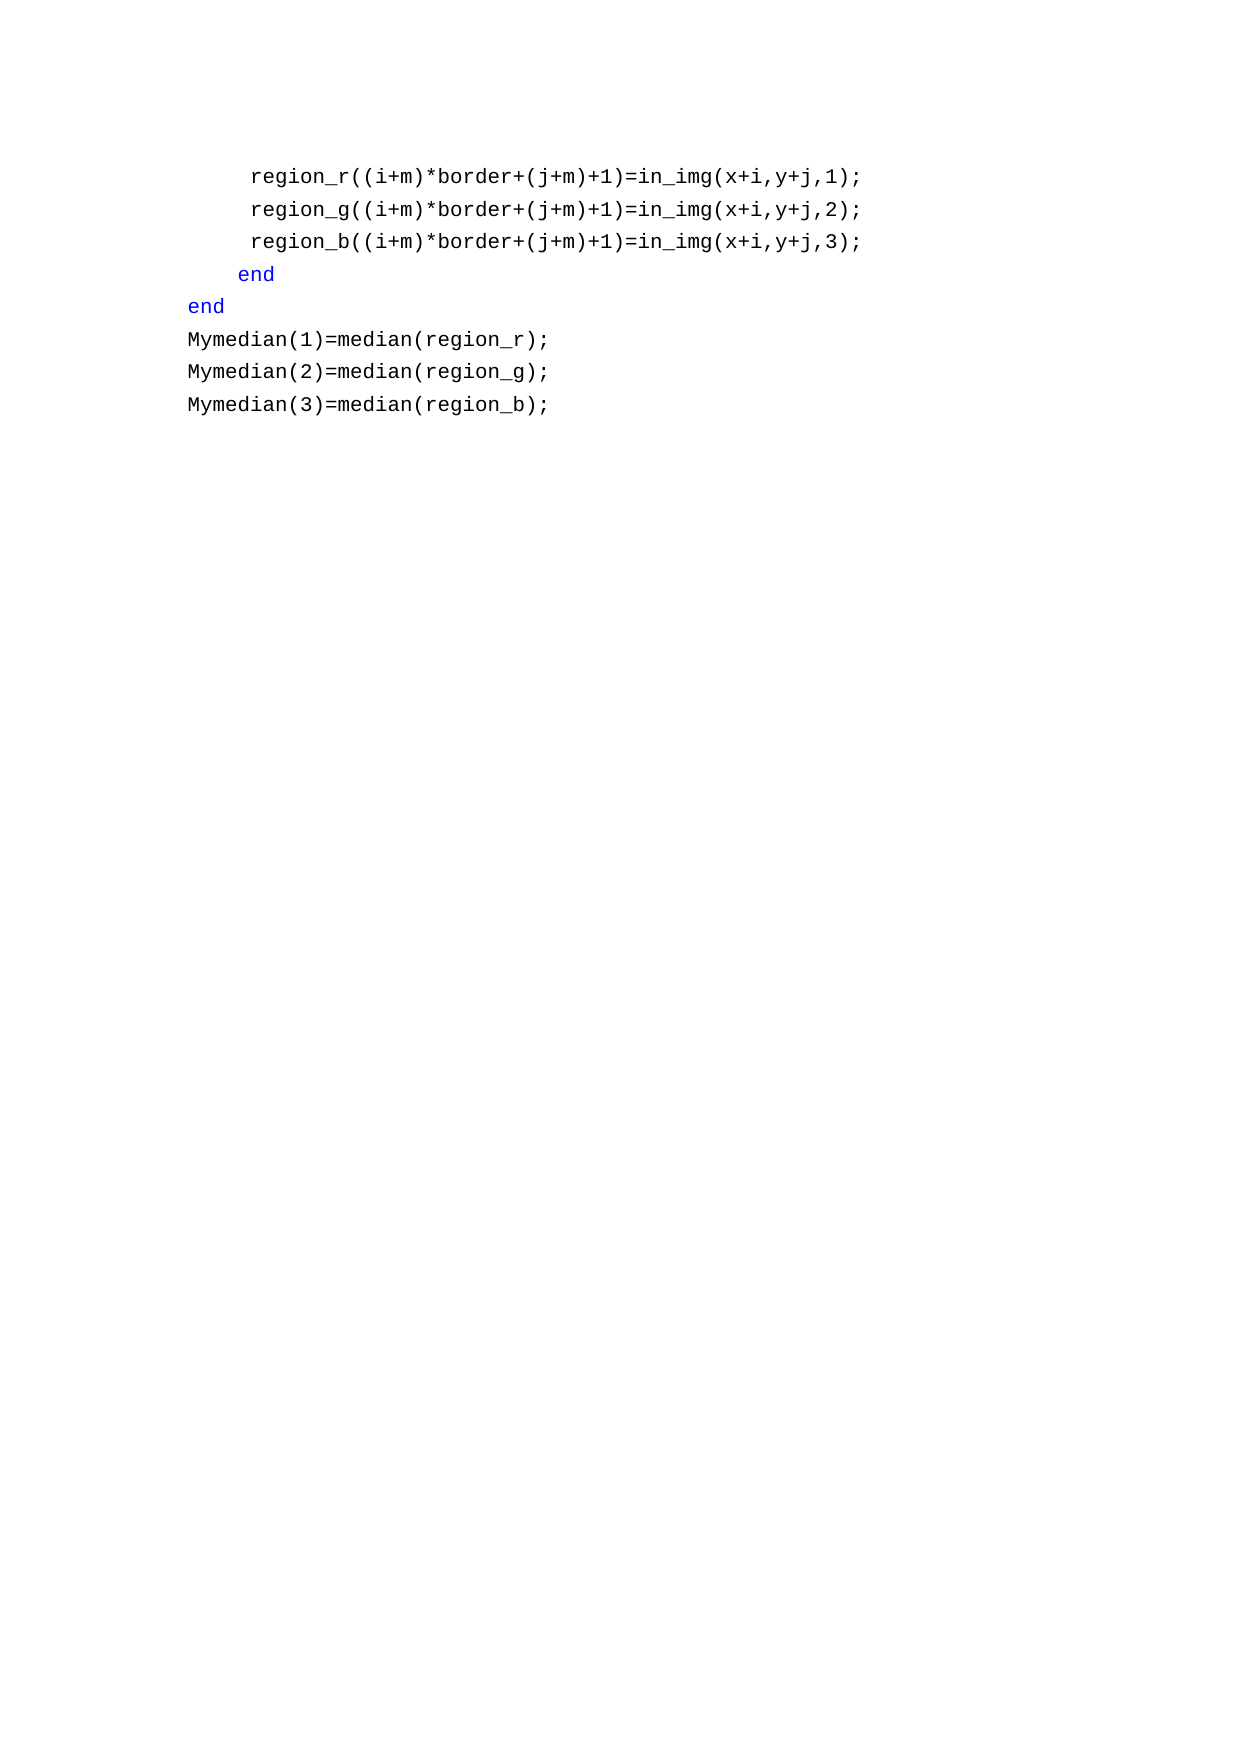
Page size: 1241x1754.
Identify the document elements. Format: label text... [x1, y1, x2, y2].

text region_b((i+m)*border+(j+m)+1)=in_img(x+i,y+j,3); [187, 227, 1053, 259]
text Mymedian(1)=median(region_r); [187, 324, 1053, 357]
text end [187, 292, 1053, 324]
text Mymedian(2)=median(region_g); [187, 357, 1053, 389]
text Mymedian(3)=median(region_b); [187, 389, 1053, 422]
text region_r((i+m)*border+(j+m)+1)=in_img(x+i,y+j,1); [187, 162, 1053, 194]
text end [187, 259, 1053, 292]
text region_g((i+m)*border+(j+m)+1)=in_img(x+i,y+j,2); [187, 194, 1053, 227]
